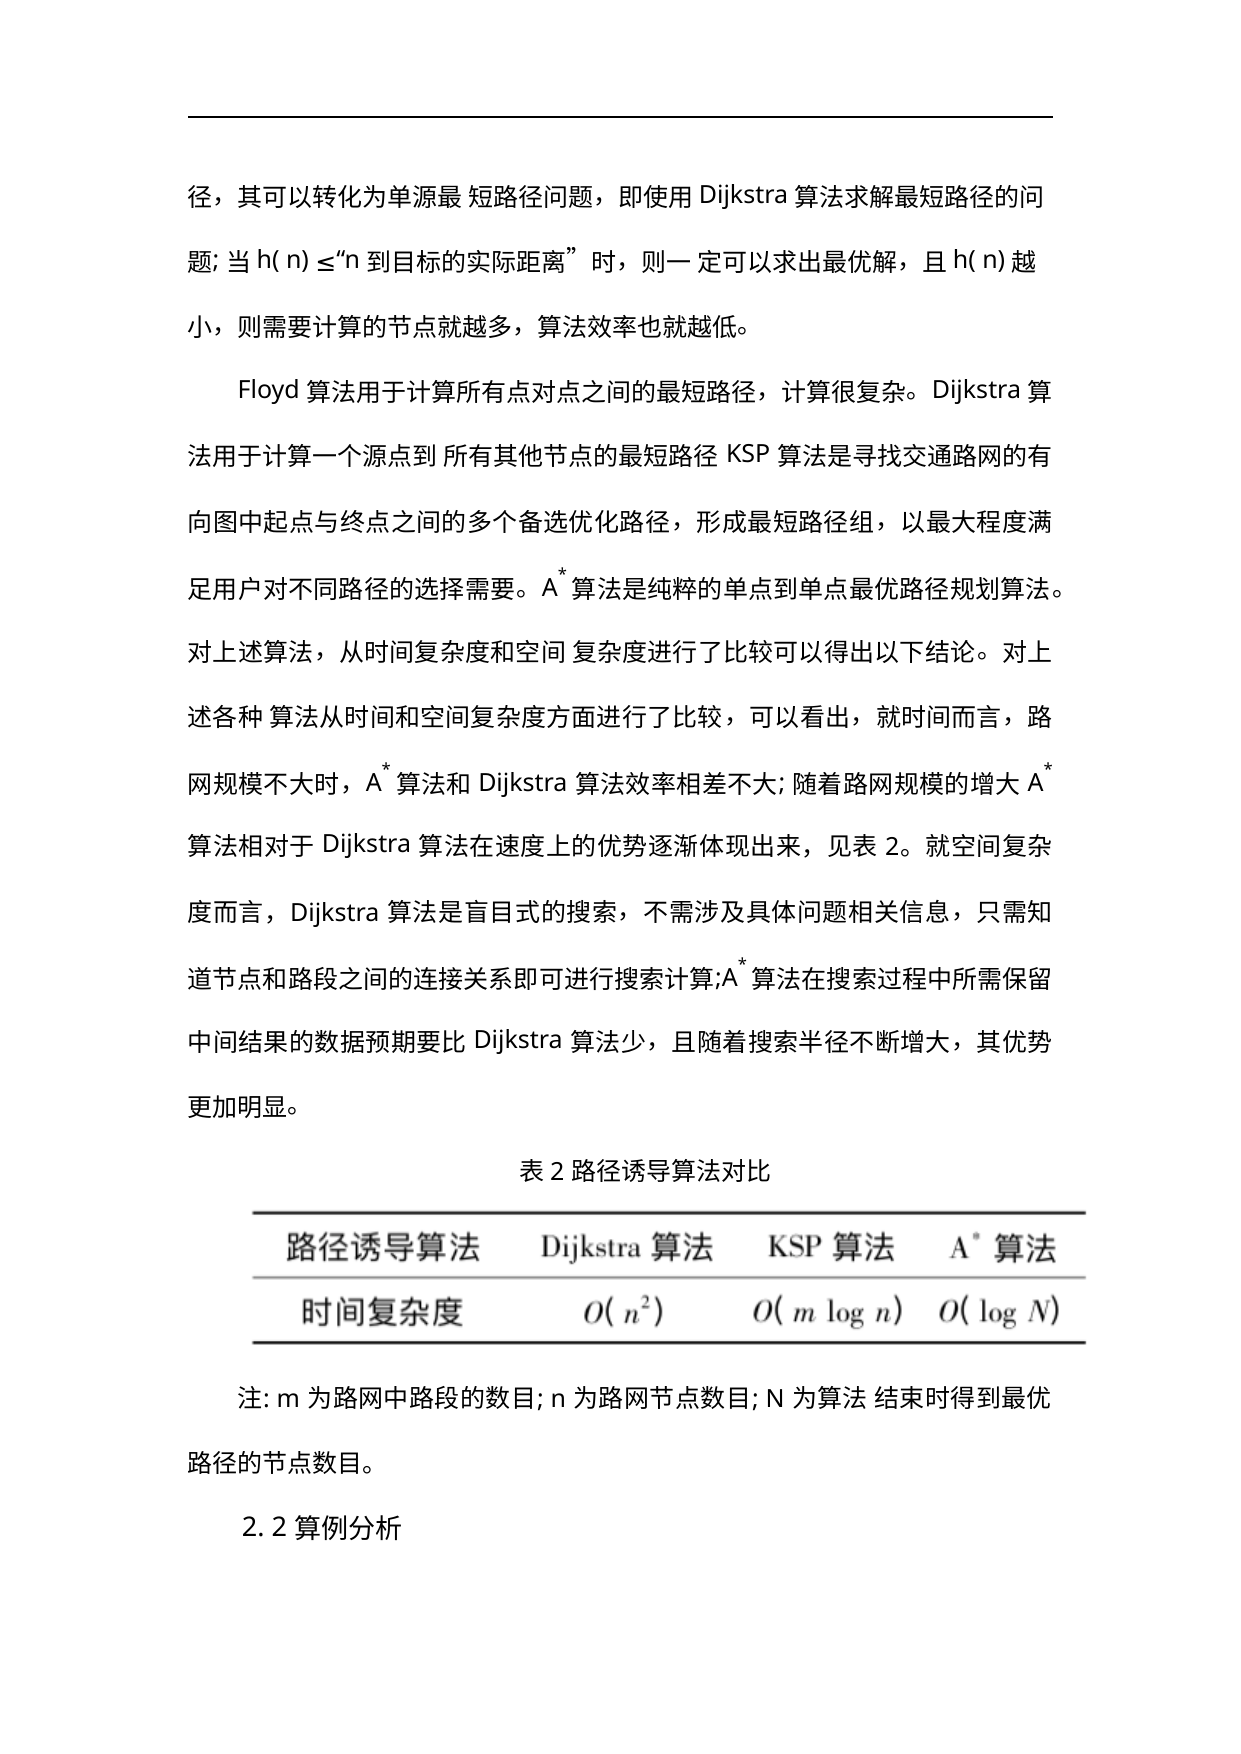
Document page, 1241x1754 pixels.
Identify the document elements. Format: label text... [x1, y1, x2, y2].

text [187, 162, 1053, 357]
text 2. 2 算例分析 [187, 1494, 1053, 1559]
text Floyd 算法用于计算所有点对点之间的最短路径，计算很复杂。Dijkstra 算法用于计算一个源点到 所有其他节点的最短路径 KSP 算法是寻找交通路网的有向图中起点与终点之间的多个备选优化路径，形成最短路径组，以最大程度满足用户对不同路径的选择需要。A* 算法是纯粹的单点到单点最优路径规划算法。对上述算法，从时间复杂度和空间 复杂度进行了比较可以得出以下结论。对上述各种 算法从时间和空间复杂度方面进行了比较，可以看出，就时间而言，路网规模不大时，A* 算法和 Dijkstra 算法效率相差不大; 随着路网规模的增大 A* 算法相对于 Dijkstra 算法在速度上的优势逐渐体现出来，见表 2。就空间复杂度而言，Dijkstra 算法是盲目式的搜索，不需涉及具体问题相关信息，只需知道节点和路段之间的连接关系即可进行搜索计算;A* 算法在搜索过程中所需保留中间结果的数据预期要比 Dijkstra 算法少，且随着搜索半径不断增大，其优势更加明显。 [187, 357, 1053, 1137]
picture [237, 1202, 1103, 1357]
text 注: m 为路网中路段的数目; n 为路网节点数目; N 为算法 结束时得到最优路径的节点数目。 [187, 1364, 1053, 1494]
text 表 2 路径诱导算法对比 [187, 1137, 1053, 1202]
